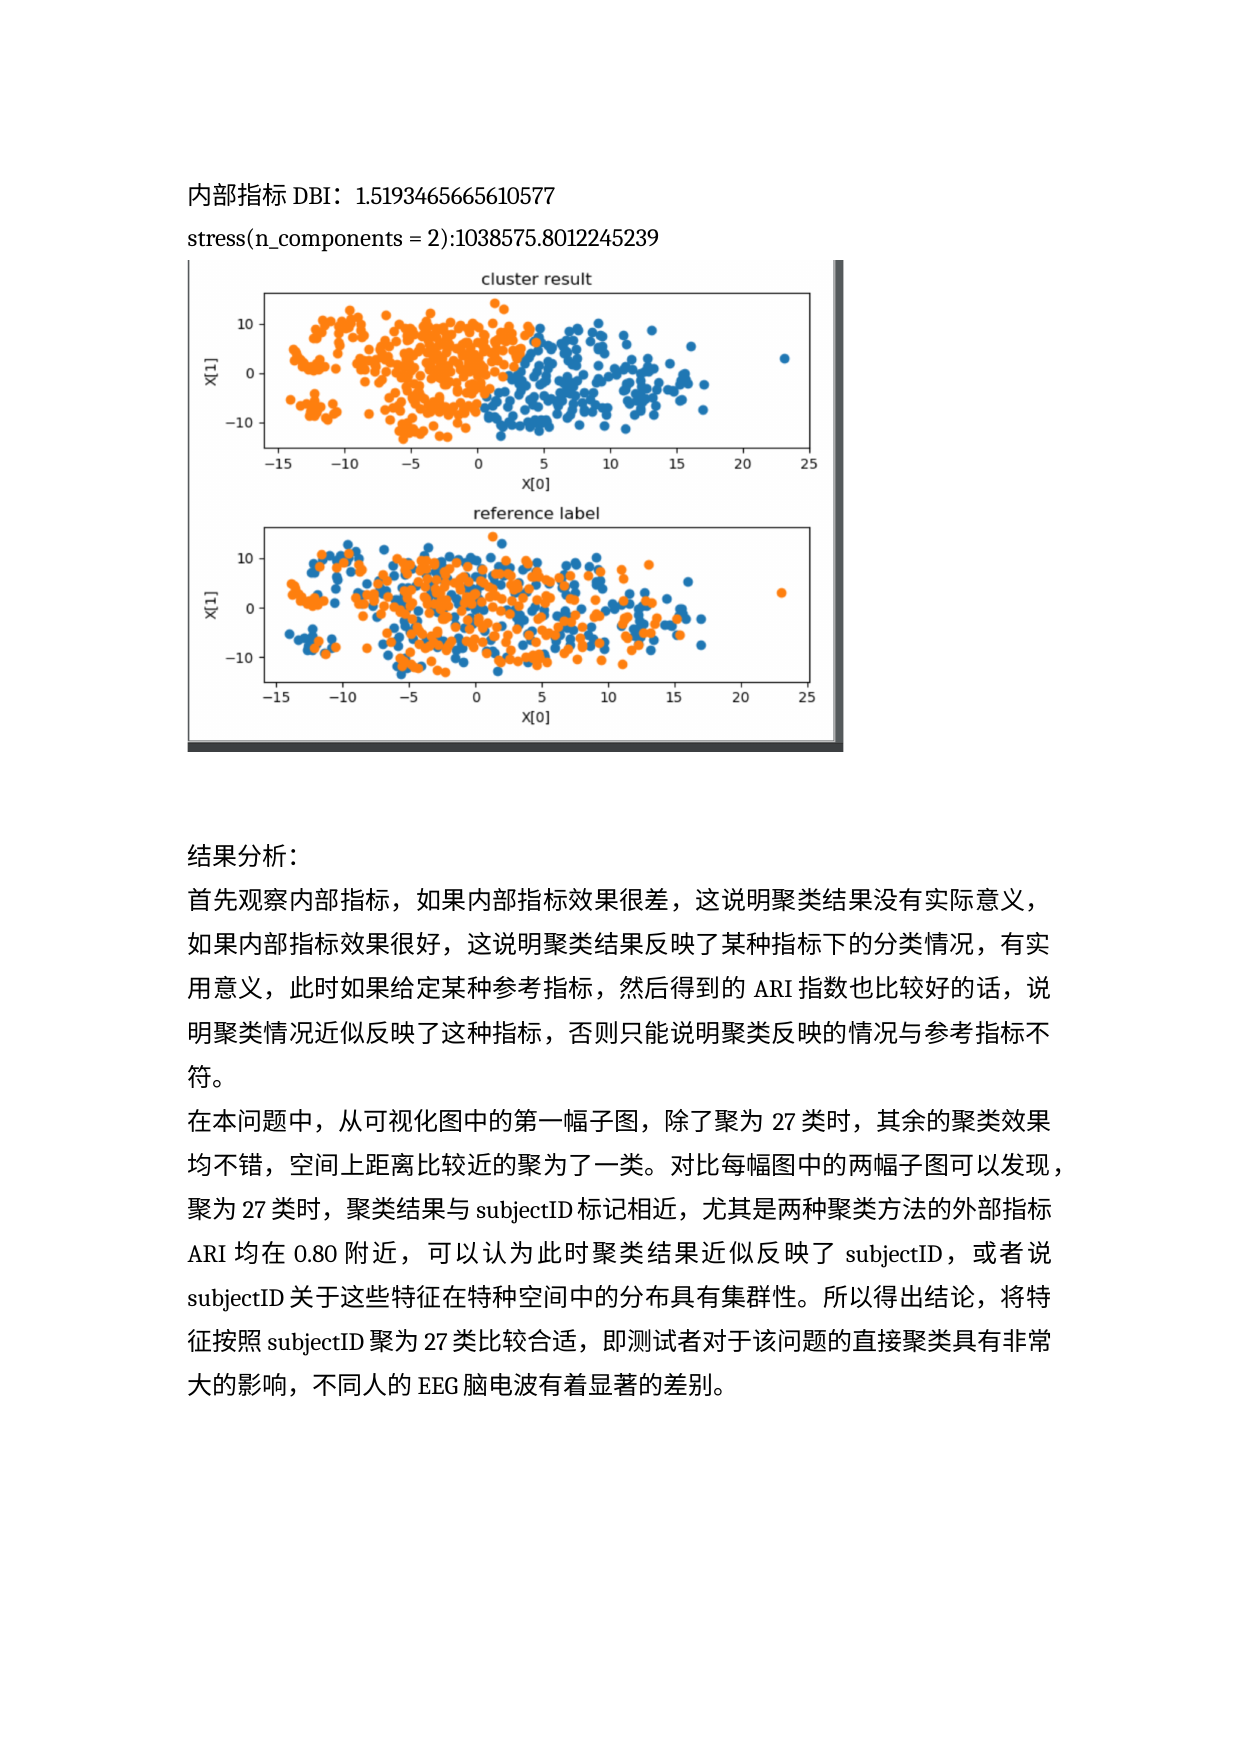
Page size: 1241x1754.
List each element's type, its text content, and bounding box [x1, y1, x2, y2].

text stress(n_components = 2):1038575.8012245239 [187, 216, 1053, 260]
text 内部指标DBI：1.5193465665610577 [187, 172, 1053, 216]
picture [187, 260, 844, 752]
text 首先观察内部指标，如果内部指标效果很差，这说明聚类结果没有实际意义，如果内部指标效果很好，这说明聚类结果反映了某种指标下的分类情况，有实用意义，此时如果给定某种参考指标，然后得到的ARI指数也比较好的话，说明聚类情况近似反映了这种指标，否则只能说明聚类反映的情况与参考指标不符。 [187, 877, 1053, 1097]
text 在本问题中，从可视化图中的第一幅子图，除了聚为27类时，其余的聚类效果均不错，空间上距离比较近的聚为了一类。对比每幅图中的两幅子图可以发现，聚为27类时，聚类结果与subjectID标记相近，尤其是两种聚类方法的外部指标ARI均在0.80附近，可以认为此时聚类结果近似反映了subjectID，或者说subjectID关于这些特征在特种空间中的分布具有集群性。所以得出结论，将特征按照subjectID聚为27类比较合适，即测试者对于该问题的直接聚类具有非常大的影响，不同人的EEG脑电波有着显著的差别。 [187, 1097, 1053, 1406]
text 结果分析： [187, 833, 1053, 877]
